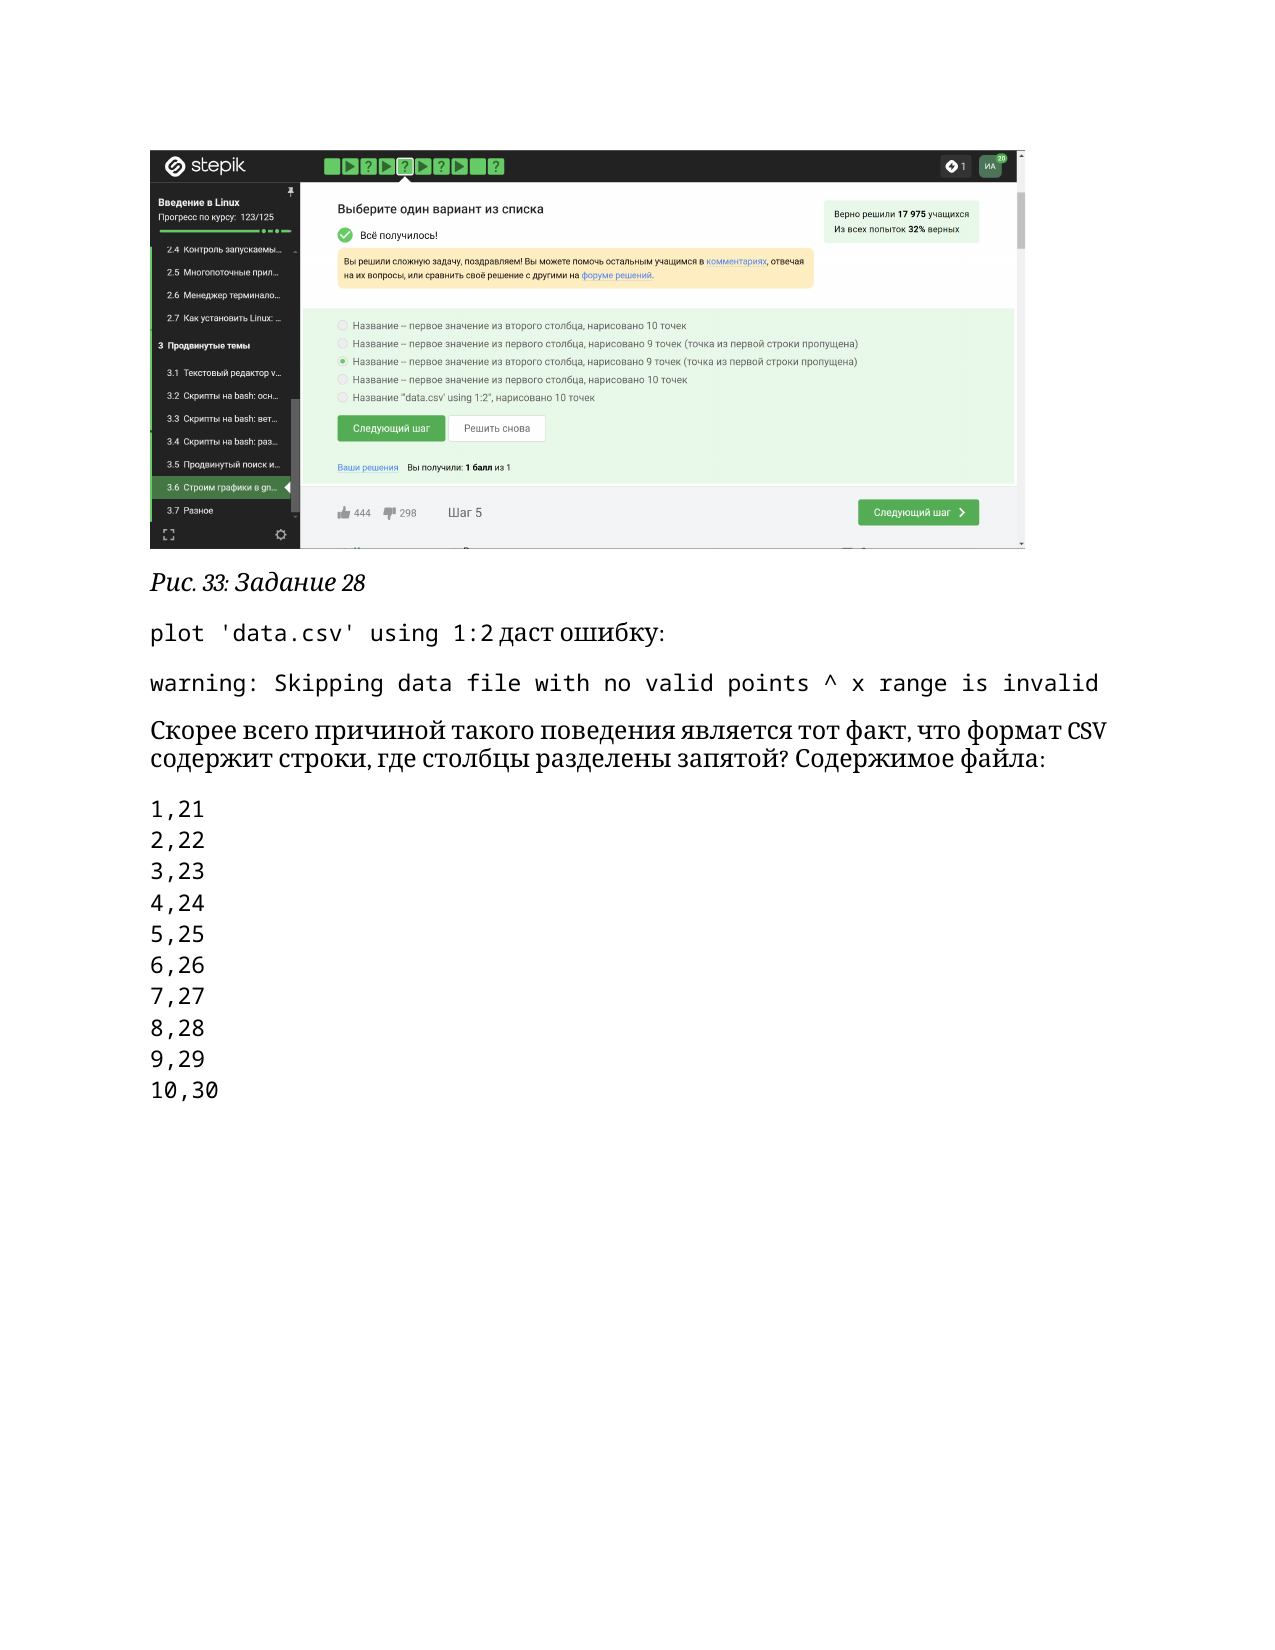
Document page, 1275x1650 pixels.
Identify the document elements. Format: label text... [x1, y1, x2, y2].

picture [150, 150, 1025, 549]
text plot 'data.csv' using 1:2 даст ошибку: [150, 617, 1125, 648]
text 1,21 2,22 3,23 4,24 5,25 6,26 7,27 8,28 9,29 10,30 [150, 793, 1125, 1105]
text Рис. 33: Задание 28 [150, 569, 1125, 598]
text warning: Skipping data file with no valid points ^ x range is invalid [150, 667, 1125, 698]
text Скорее всего причиной такого поведения является тот факт, что формат CSV содержит строки, где столбцы разделены запятой? Содержимое файла: [150, 717, 1125, 774]
